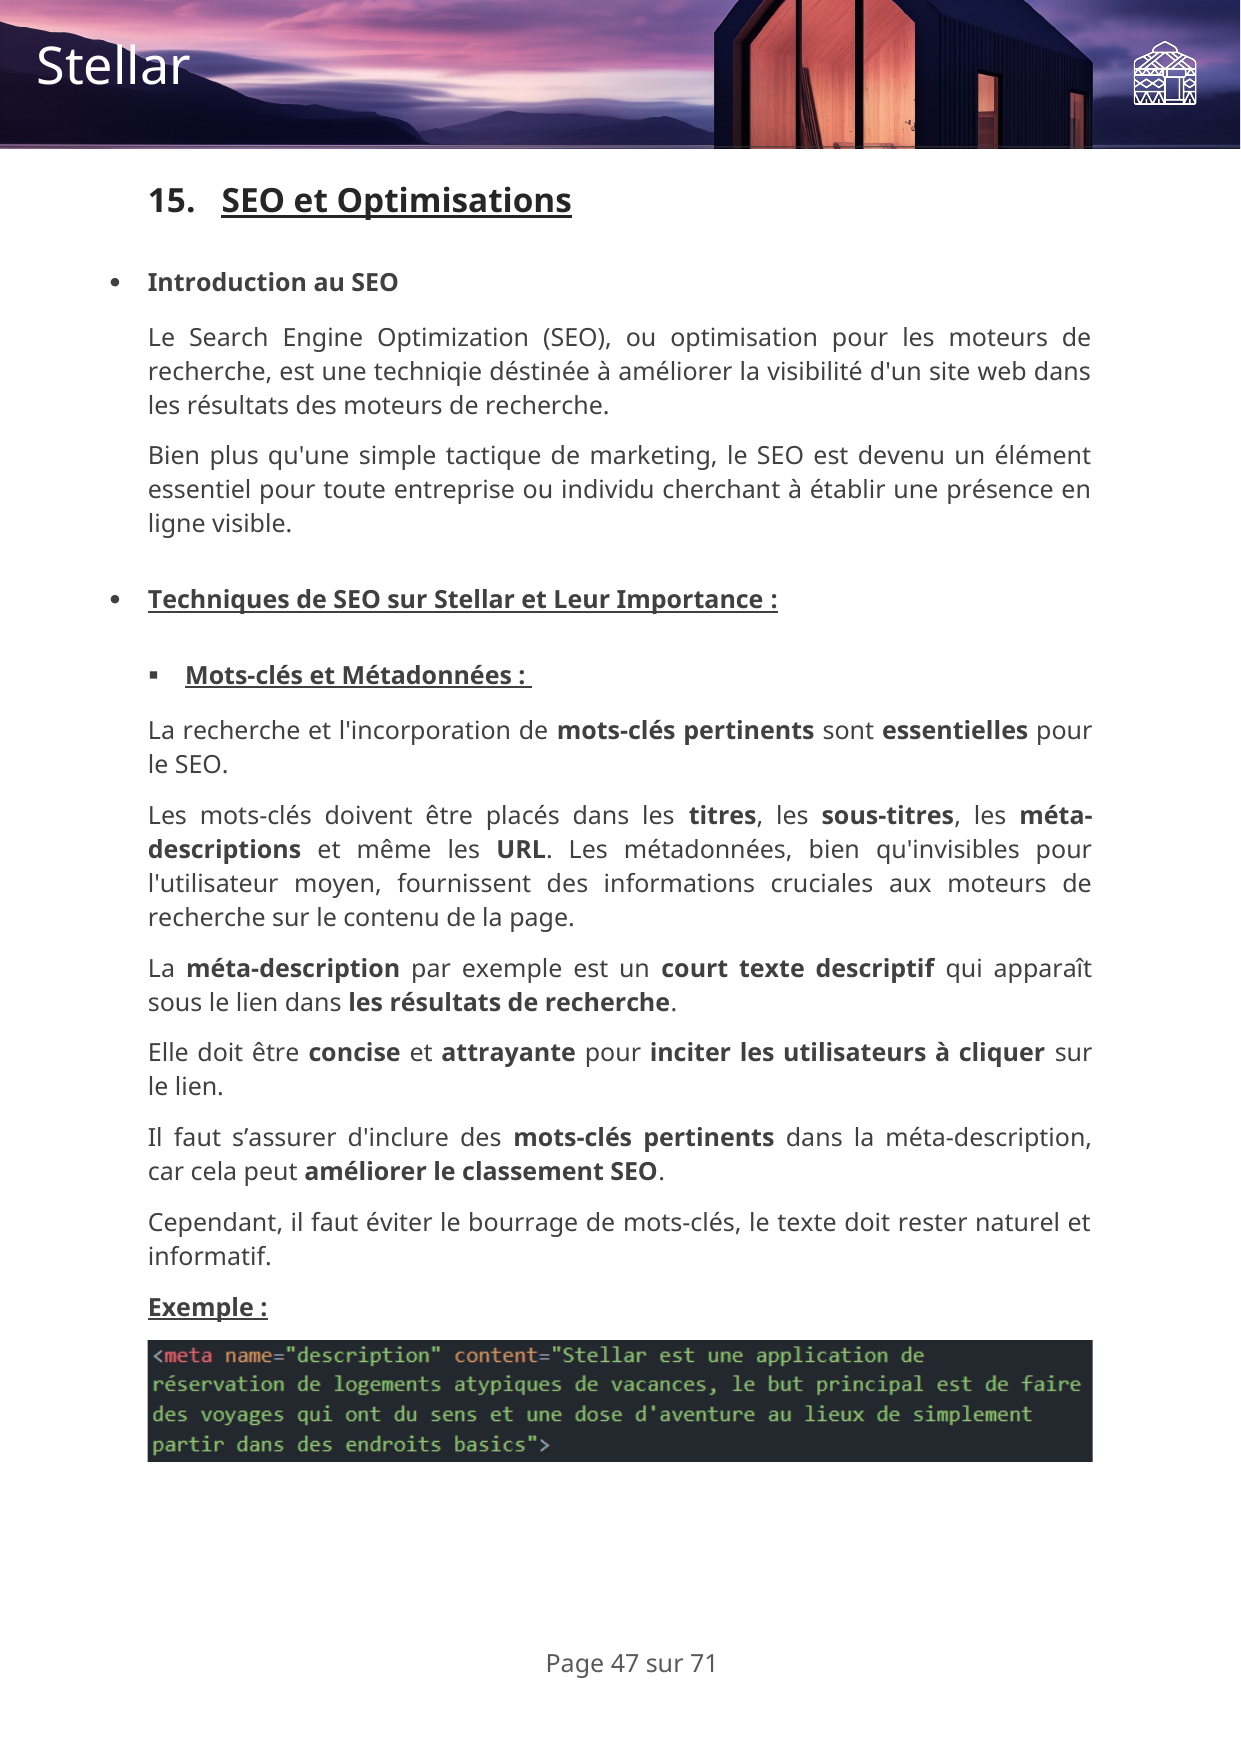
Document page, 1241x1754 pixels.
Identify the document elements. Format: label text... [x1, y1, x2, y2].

subtitle Techniques de SEO sur Stellar et Leur Importance : [111, 582, 1092, 616]
text La recherche et l'incorporation de mots-clés pertinents sont essentielles pour le SEO. [148, 712, 1092, 781]
text Elle doit être concise et attrayante pour inciter les utilisateurs à cliquer sur le lien. [148, 1035, 1092, 1103]
text La méta-description par exemple est un court texte descriptif qui apparaît sous le lien dans les résultats de recherche. [148, 950, 1092, 1018]
subtitle Introduction au SEO [111, 264, 1092, 298]
subtitle Mots-clés et Métadonnées : [148, 658, 1092, 692]
text Les mots-clés doivent être placés dans les titres, les sous-titres, les méta-descriptions et même les URL. Les métadonnées, bien qu'invisibles pour l'utilisateur moyen, fournissent des informations cruciales aux moteurs de recherche sur le contenu de la page. [148, 797, 1092, 933]
text Il faut s’assurer d'inclure des mots-clés pertinents dans la méta-description, car cela peut améliorer le classement SEO. [148, 1120, 1092, 1188]
picture [0, 0, 1241, 146]
text Bien plus qu'une simple tactique de marketing, le SEO est devenu un élément essentiel pour toute entreprise ou individu cherchant à établir une présence en ligne visible. [148, 438, 1092, 540]
picture [147, 1340, 1093, 1462]
text Le Search Engine Optimization (SEO), ou optimisation pour les moteurs de recherche, est une techniqie déstinée à améliorer la visibilité d'un site web dans les résultats des moteurs de recherche. [148, 319, 1092, 421]
text Exemple : [148, 1289, 1092, 1323]
subtitle SEO et Optimisations [148, 177, 1092, 223]
text Cependant, il faut éviter le bourrage de mots-clés, le texte doit rester naturel et informatif. [148, 1204, 1092, 1273]
